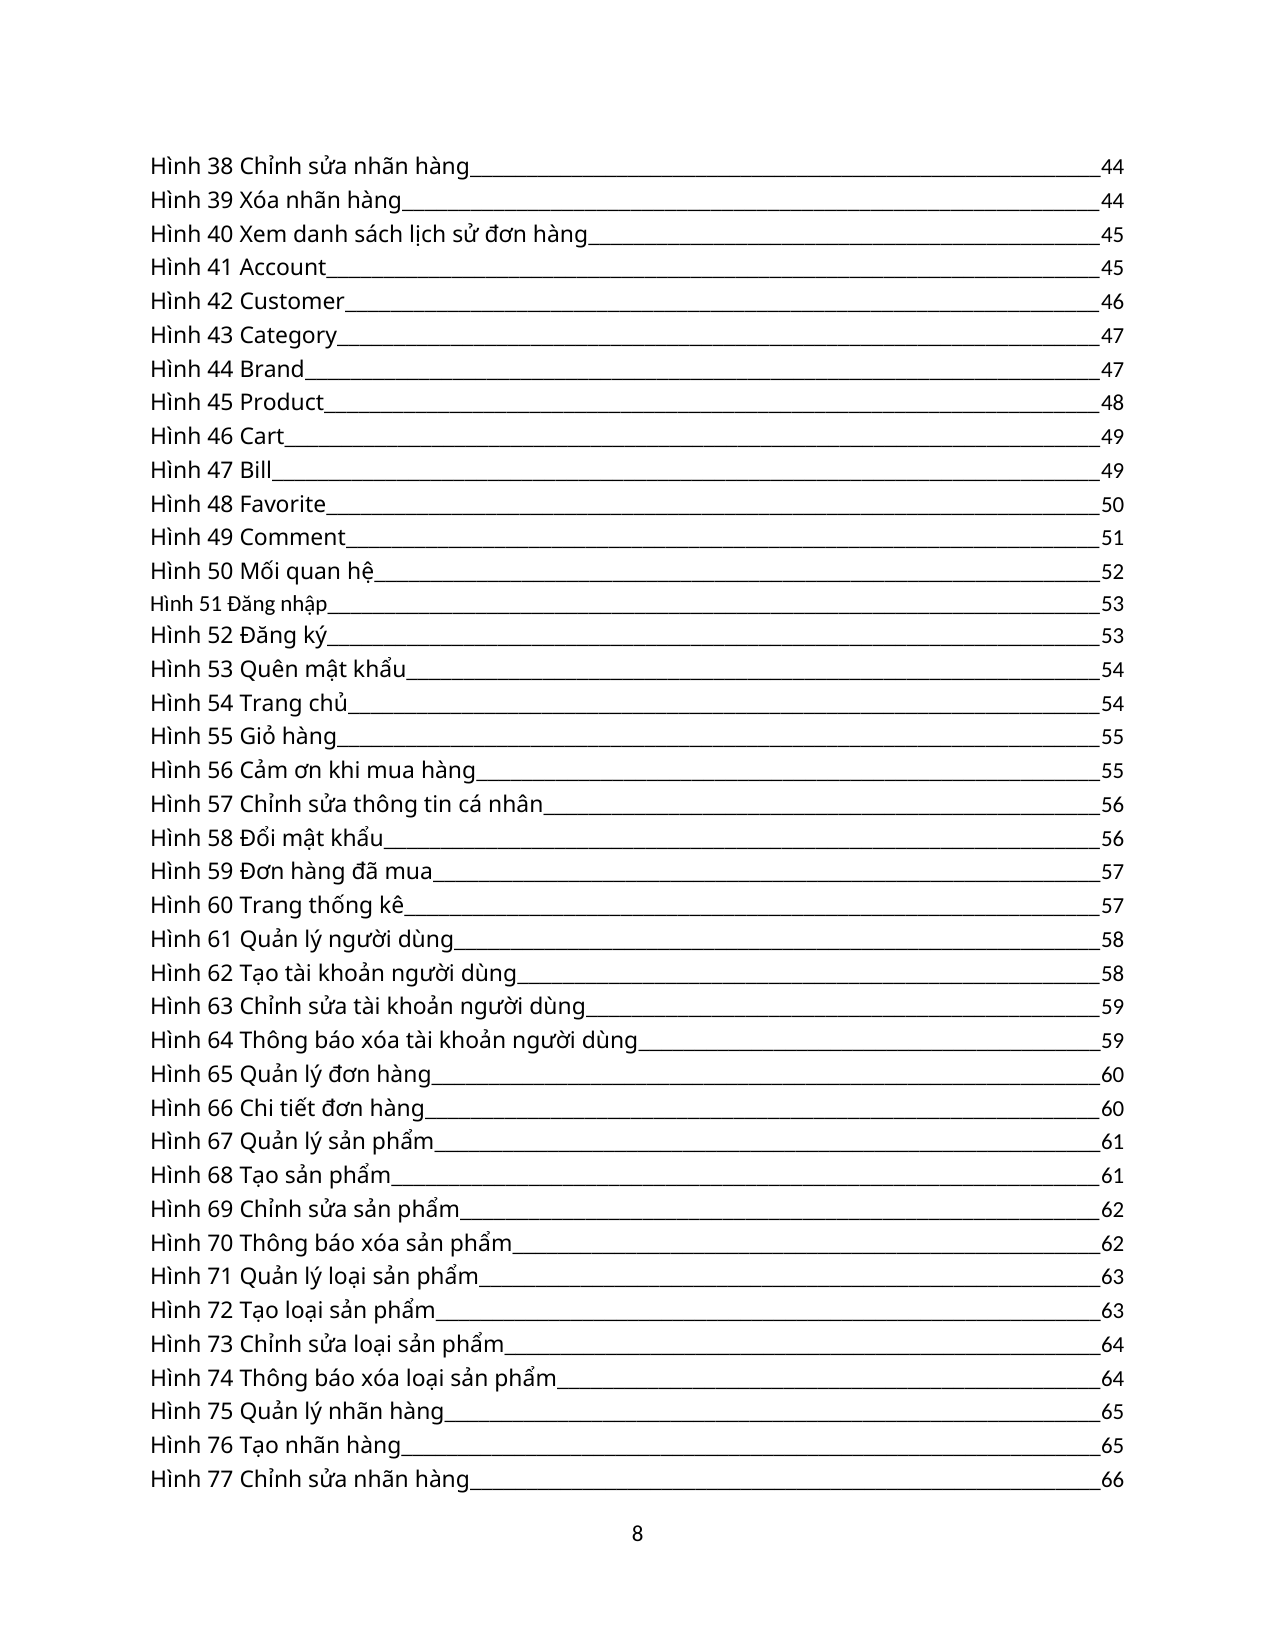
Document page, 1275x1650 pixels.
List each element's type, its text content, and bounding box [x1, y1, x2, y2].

text Hình 59 Đơn hàng đã mua 57 [150, 855, 1125, 886]
text Hình 66 Chi tiết đơn hàng 60 [150, 1091, 1125, 1123]
text Hình 46 Cart 49 [150, 420, 1125, 451]
text Hình 45 Product 48 [150, 386, 1125, 417]
text Hình 54 Trang chủ 54 [150, 686, 1125, 718]
text Hình 52 Đăng ký 53 [150, 619, 1125, 650]
text Hình 69 Chỉnh sửa sản phẩm 62 [150, 1193, 1125, 1224]
text Hình 53 Quên mật khẩu 54 [150, 653, 1125, 684]
text Hình 40 Xem danh sách lịch sử đơn hàng 45 [150, 217, 1125, 249]
text Hình 43 Category 47 [150, 319, 1125, 350]
text Hình 63 Chỉnh sửa tài khoản người dùng 59 [150, 990, 1125, 1021]
text Hình 44 Brand 47 [150, 352, 1125, 384]
text Hình 38 Chỉnh sửa nhãn hàng 44 [150, 150, 1125, 181]
text Hình 51 Đăng nhập 53 [150, 589, 1125, 617]
text Hình 71 Quản lý loại sản phẩm 63 [150, 1260, 1125, 1291]
text Hình 60 Trang thống kê 57 [150, 889, 1125, 920]
text Hình 72 Tạo loại sản phẩm 63 [150, 1294, 1125, 1325]
text Hình 61 Quản lý người dùng 58 [150, 923, 1125, 954]
text Hình 73 Chỉnh sửa loại sản phẩm 64 [150, 1328, 1125, 1359]
text Hình 74 Thông báo xóa loại sản phẩm 64 [150, 1361, 1125, 1393]
text Hình 48 Favorite 50 [150, 487, 1125, 519]
text Hình 57 Chỉnh sửa thông tin cá nhân 56 [150, 788, 1125, 819]
text Hình 77 Chỉnh sửa nhãn hàng 66 [150, 1463, 1125, 1494]
text Hình 39 Xóa nhãn hàng 44 [150, 184, 1125, 215]
text Hình 47 Bill 49 [150, 454, 1125, 485]
text Hình 42 Customer 46 [150, 285, 1125, 316]
text Hình 68 Tạo sản phẩm 61 [150, 1159, 1125, 1190]
text Hình 50 Mối quan hệ 52 [150, 555, 1125, 586]
text Hình 75 Quản lý nhãn hàng 65 [150, 1395, 1125, 1426]
text Hình 56 Cảm ơn khi mua hàng 55 [150, 754, 1125, 785]
text Hình 67 Quản lý sản phẩm 61 [150, 1125, 1125, 1156]
text Hình 76 Tạo nhãn hàng 65 [150, 1429, 1125, 1460]
text Hình 70 Thông báo xóa sản phẩm 62 [150, 1226, 1125, 1258]
text Hình 64 Thông báo xóa tài khoản người dùng 59 [150, 1024, 1125, 1055]
text Hình 41 Account 45 [150, 251, 1125, 282]
text Hình 62 Tạo tài khoản người dùng 58 [150, 956, 1125, 988]
text Hình 55 Giỏ hàng 55 [150, 720, 1125, 751]
text Hình 58 Đổi mật khẩu 56 [150, 821, 1125, 853]
text Hình 65 Quản lý đơn hàng 60 [150, 1058, 1125, 1089]
text Hình 49 Comment 51 [150, 521, 1125, 552]
